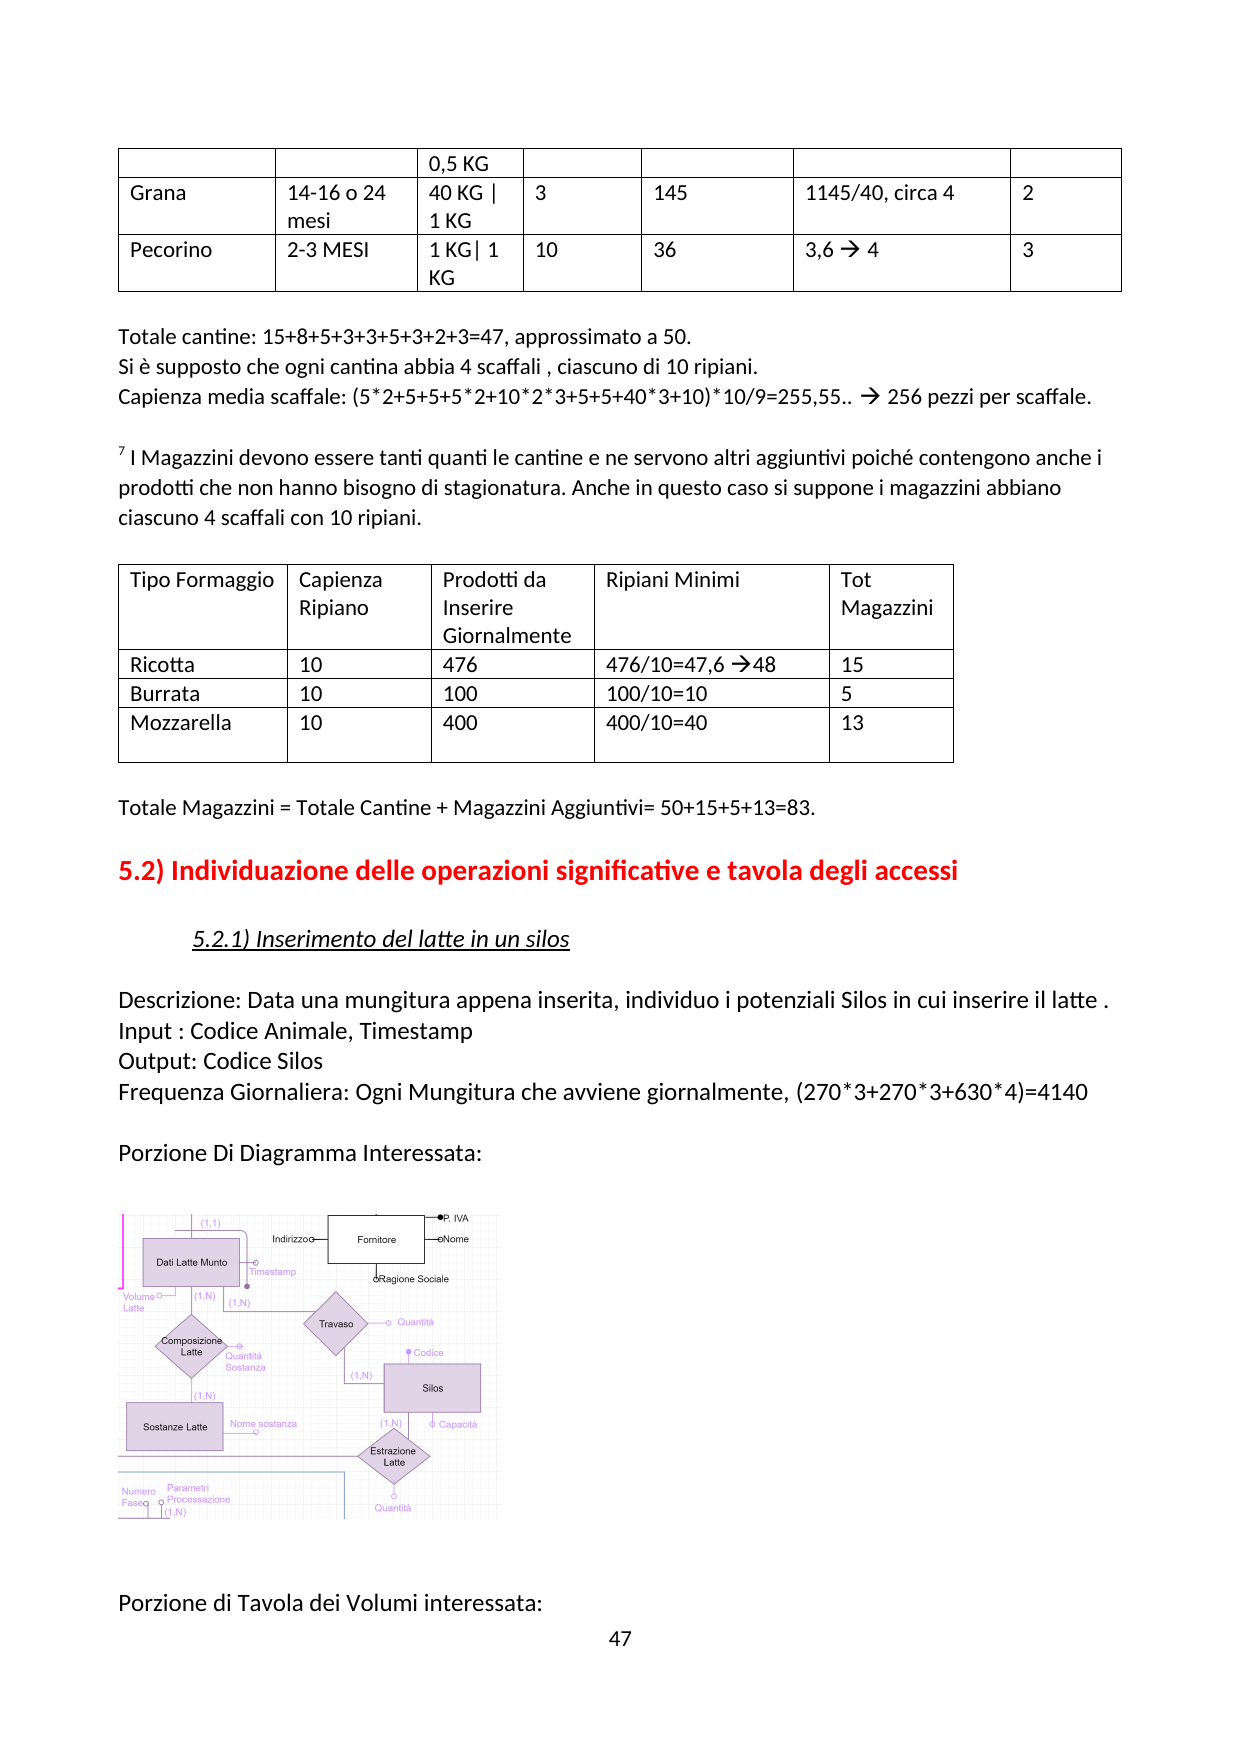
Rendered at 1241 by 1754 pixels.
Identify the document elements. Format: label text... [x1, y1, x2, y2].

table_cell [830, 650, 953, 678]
text Input : Codice Animale, Timestamp [118, 1015, 1122, 1045]
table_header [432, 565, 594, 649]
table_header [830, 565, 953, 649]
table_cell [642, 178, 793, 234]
picture [118, 1214, 502, 1519]
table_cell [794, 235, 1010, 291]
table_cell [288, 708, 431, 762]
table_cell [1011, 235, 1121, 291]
text Capienza media scaffale: (5*2+5+5+5*2+10*2*3+5+5+40*3+10)*10/9=255,55.. 256 pezzi per scaffale. [118, 382, 1122, 411]
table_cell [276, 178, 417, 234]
text Si è supposto che ogni cantina abbia 4 scaffali , ciascuno di 10 ripiani. [118, 352, 1122, 380]
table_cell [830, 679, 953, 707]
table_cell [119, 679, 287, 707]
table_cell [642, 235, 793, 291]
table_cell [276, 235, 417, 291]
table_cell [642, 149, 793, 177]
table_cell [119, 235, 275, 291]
text 5.2.1) Inserimento del latte in un silos [118, 923, 1122, 954]
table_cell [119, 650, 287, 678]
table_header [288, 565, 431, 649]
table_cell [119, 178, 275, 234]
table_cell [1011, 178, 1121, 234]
text Output: Codice Silos [118, 1045, 1122, 1076]
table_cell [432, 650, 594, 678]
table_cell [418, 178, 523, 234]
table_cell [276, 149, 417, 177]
text 5.2) Individuazione delle operazioni significative e tavola degli accessi [118, 852, 1122, 888]
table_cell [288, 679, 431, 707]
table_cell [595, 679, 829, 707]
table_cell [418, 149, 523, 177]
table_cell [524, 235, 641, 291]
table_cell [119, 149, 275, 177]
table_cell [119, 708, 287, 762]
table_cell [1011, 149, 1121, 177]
text Descrizione: Data una mungitura appena inserita, individuo i potenziali Silos in cui inserire il latte . [118, 984, 1122, 1015]
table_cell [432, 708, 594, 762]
text Totale Magazzini = Totale Cantine + Magazzini Aggiuntivi= 50+15+5+13=83. [118, 793, 1122, 822]
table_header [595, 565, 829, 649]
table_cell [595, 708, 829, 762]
text Porzione di Tavola dei Volumi interessata: [118, 1587, 1122, 1618]
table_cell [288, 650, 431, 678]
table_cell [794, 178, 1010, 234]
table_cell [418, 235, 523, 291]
text Porzione Di Diagramma Interessata: [118, 1137, 1122, 1167]
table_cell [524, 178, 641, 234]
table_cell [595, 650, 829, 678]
text Totale cantine: 15+8+5+3+3+5+3+2+3=47, approssimato a 50. [118, 322, 1122, 350]
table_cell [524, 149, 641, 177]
text Frequenza Giornaliera: Ogni Mungitura che avviene giornalmente, (270*3+270*3+630*4)=4140 [118, 1076, 1122, 1106]
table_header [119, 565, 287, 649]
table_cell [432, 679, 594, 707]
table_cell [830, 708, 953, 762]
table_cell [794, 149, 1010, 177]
text 7 I Magazzini devono essere tanti quanti le cantine e ne servono altri aggiuntivi poiché contengono anche i prodotti che non hanno bisogno di stagionatura. Anche in questo caso si suppone i magazzini abbiano ciascuno 4 scaffali con 10 ripiani. [118, 443, 1122, 531]
